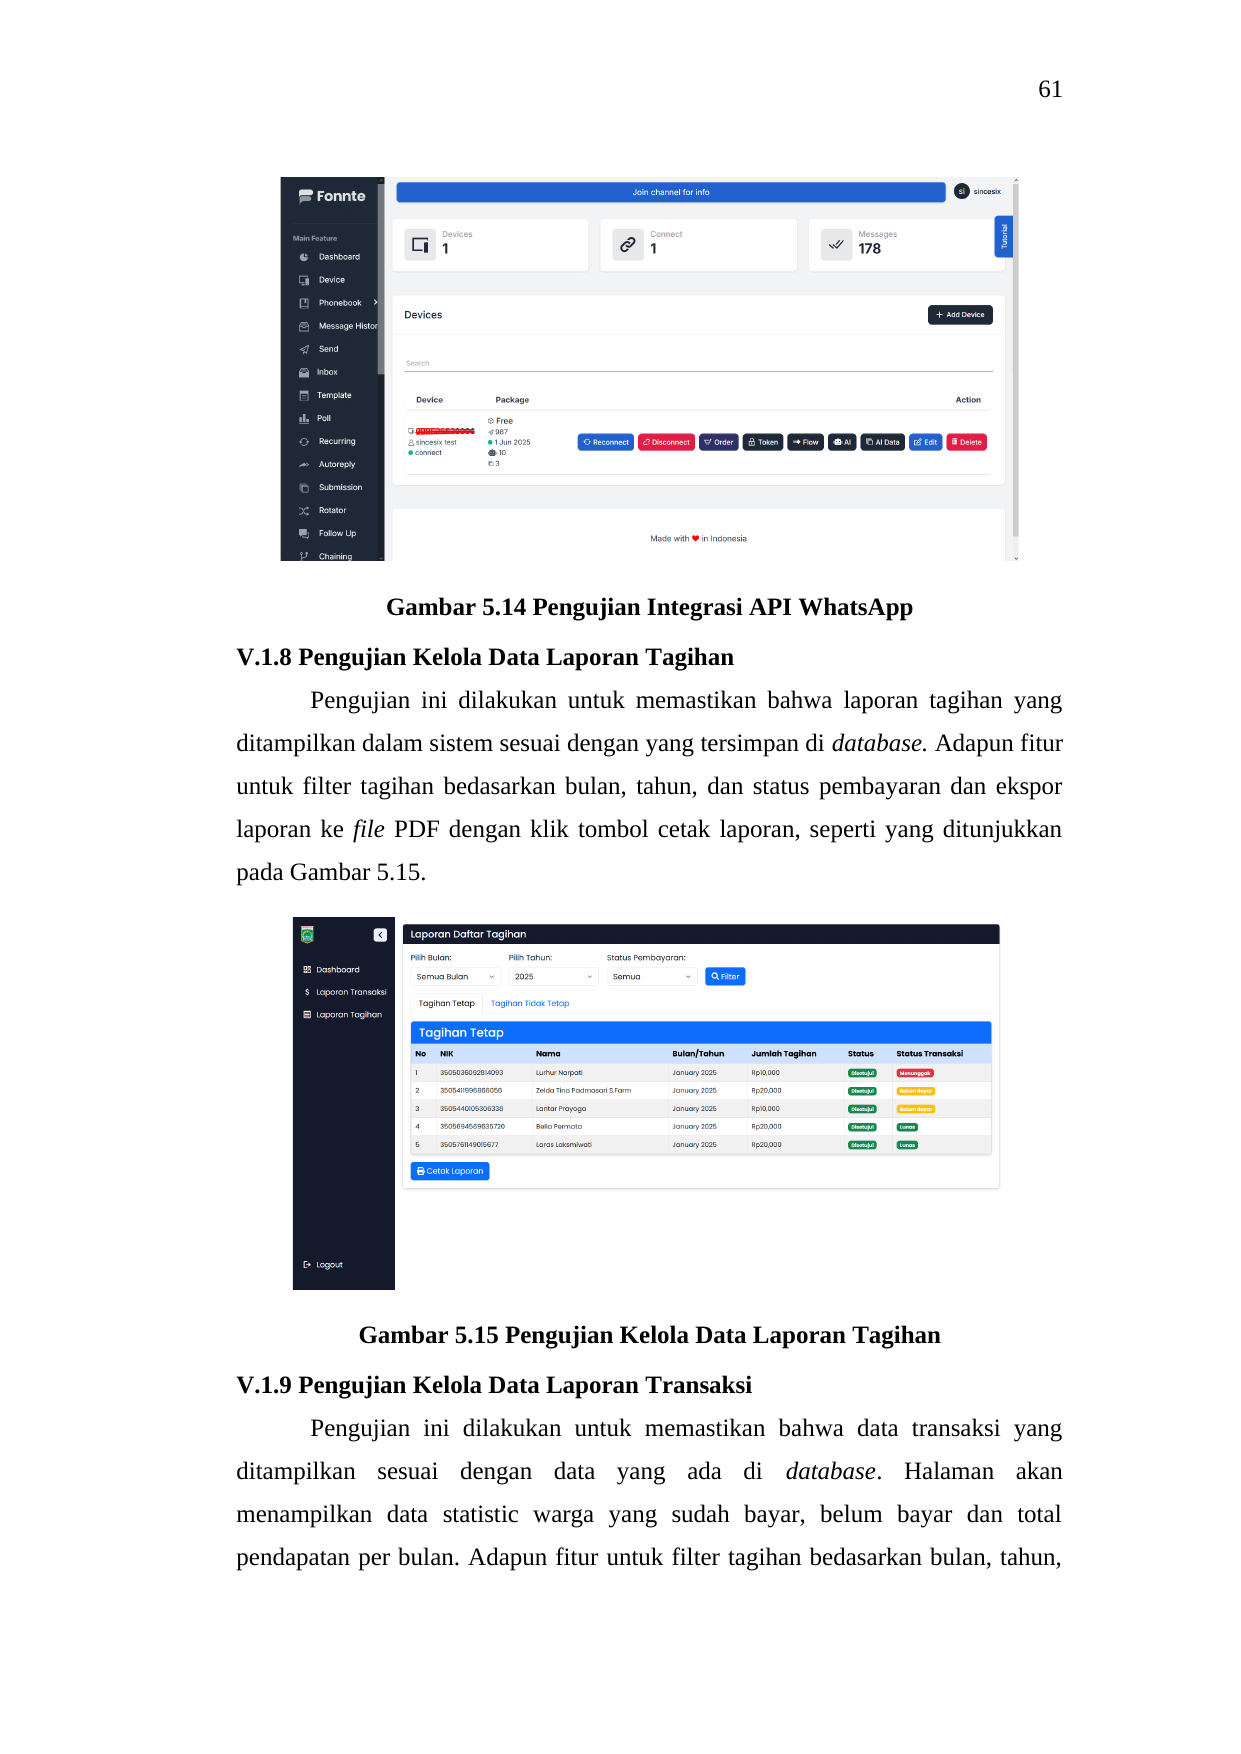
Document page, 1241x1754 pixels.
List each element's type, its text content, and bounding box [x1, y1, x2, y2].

text Gambar 5.14 Pengujian Integrasi API WhatsApp [236, 592, 1063, 621]
text Gambar 5.15 Pengujian Kelola Data Laporan Tagihan [236, 1320, 1063, 1349]
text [236, 1413, 1063, 1571]
subtitle Pengujian Kelola Data Laporan Transaksi [236, 1370, 1063, 1398]
subtitle Pengujian Kelola Data Laporan Tagihan [236, 642, 1063, 670]
text Pengujian ini dilakukan untuk memastikan bahwa laporan tagihan yang ditampilkan dalam sistem sesuai dengan yang tersimpan di database. Adapun fitur untuk filter tagihan bedasarkan bulan, tahun, dan status pembayaran dan ekspor laporan ke file PDF dengan klik tombol cetak laporan, seperti yang ditunjukkan pada Gambar 5.15. [236, 685, 1063, 886]
picture [292, 917, 1007, 1290]
picture [280, 177, 1019, 561]
